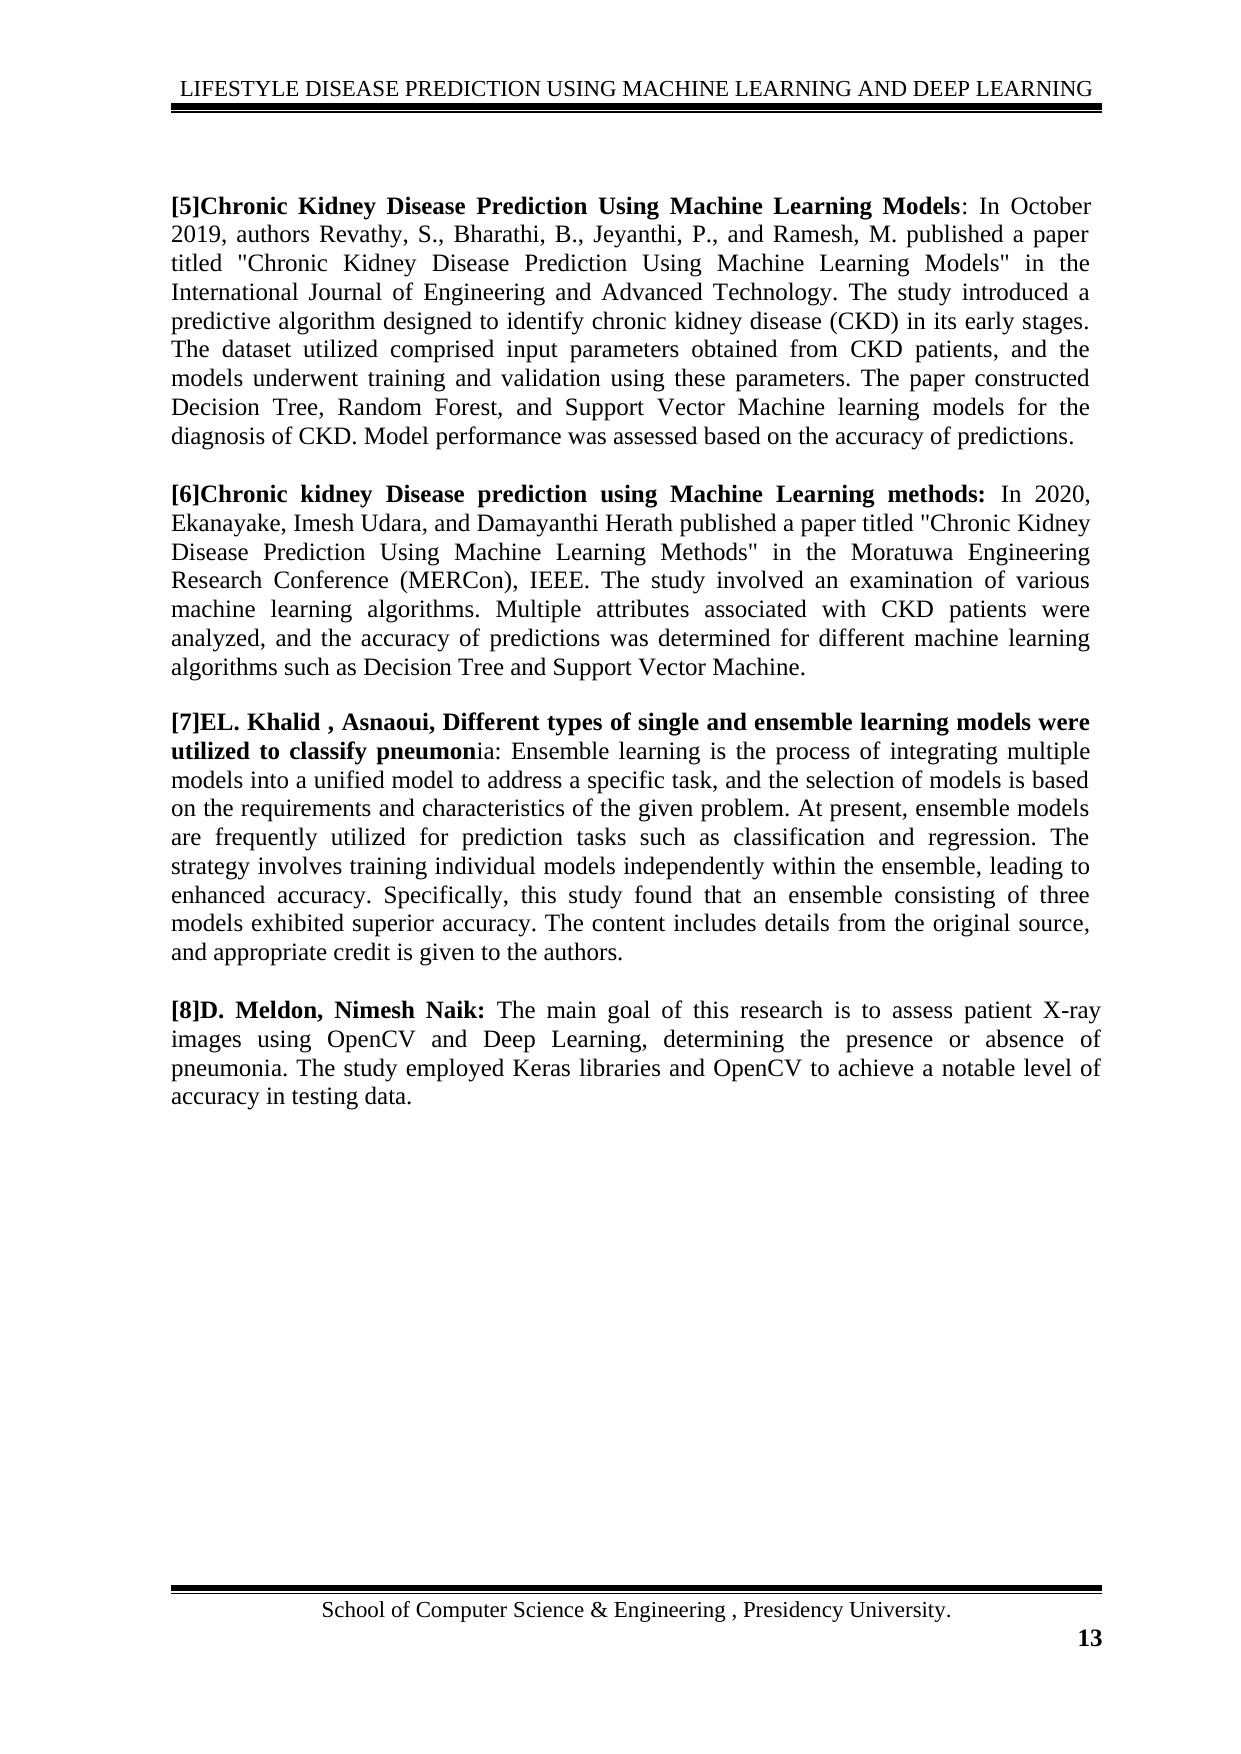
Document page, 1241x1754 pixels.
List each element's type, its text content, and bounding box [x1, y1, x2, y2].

text [5]Chronic Kidney Disease Prediction Using Machine Learning Models: In October 2019, authors Revathy, S., Bharathi, B., Jeyanthi, P., and Ramesh, M. published a paper titled "Chronic Kidney Disease Prediction Using Machine Learning Models" in the International Journal of Engineering and Advanced Technology. The study introduced a predictive algorithm designed to identify chronic kidney disease (CKD) in its early stages. The dataset utilized comprised input parameters obtained from CKD patients, and the models underwent training and validation using these parameters. The paper constructed Decision Tree, Random Forest, and Support Vector Machine learning models for the diagnosis of CKD. Model performance was assessed based on the accuracy of predictions. [171, 191, 1091, 449]
text [8]D. Meldon, Nimesh Naik: The main goal of this research is to assess patient X-ray images using OpenCV and Deep Learning, determining the presence or absence of pneumonia. The study employed Keras libraries and OpenCV to achieve a notable level of accuracy in testing data. [171, 995, 1102, 1110]
text [6]Chronic kidney Disease prediction using Machine Learning methods: In 2020, Ekanayake, Imesh Udara, and Damayanthi Herath published a paper titled "Chronic Kidney Disease Prediction Using Machine Learning Methods" in the Moratuwa Engineering Research Conference (MERCon), IEEE. The study involved an examination of various machine learning algorithms. Multiple attributes associated with CKD patients were analyzed, and the accuracy of predictions was determined for different machine learning algorithms such as Decision Tree and Support Vector Machine. [171, 479, 1091, 680]
text [7]EL. Khalid , Asnaoui, Different types of single and ensemble learning models were utilized to classify pneumonia: Ensemble learning is the process of integrating multiple models into a unified model to address a specific task, and the selection of models is based on the requirements and characteristics of the given problem. At present, ensemble models are frequently utilized for prediction tasks such as classification and regression. The strategy involves training individual models independently within the ensemble, leading to enhanced accuracy. Specifically, this study found that an ensemble consisting of three models exhibited superior accuracy. The content includes details from the original source, and appropriate credit is given to the authors. [171, 707, 1091, 966]
